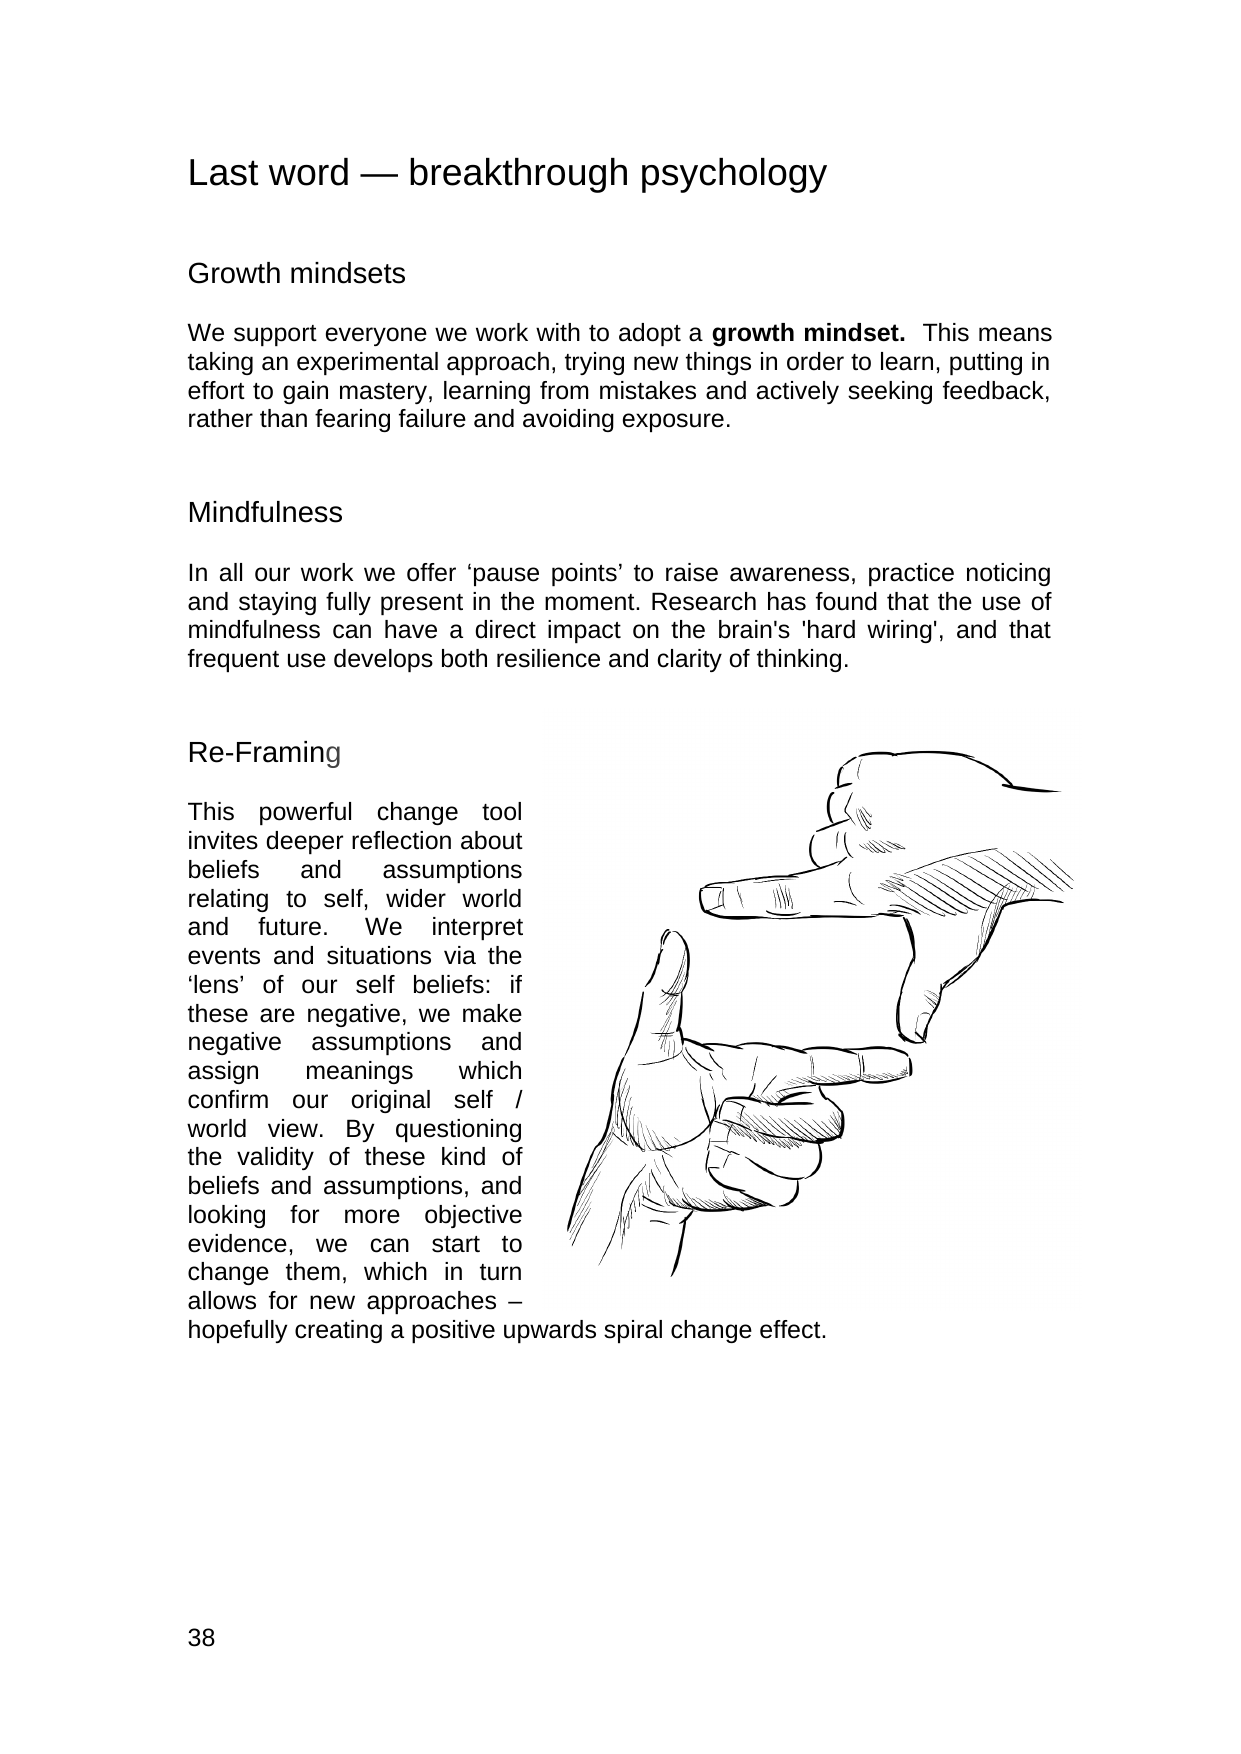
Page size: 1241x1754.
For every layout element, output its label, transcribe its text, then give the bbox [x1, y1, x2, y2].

subtitle Re-Framing [187, 735, 540, 768]
text In all our work we offer ‘pause points’ to raise awareness, practice noticing and staying fully present in the moment. Research has found that the use of mindfulness can have a direct impact on the brain's 'hard wiring', and that frequent use develops both resilience and clarity of thinking. [187, 558, 1053, 673]
subtitle Mindfulness [187, 495, 1053, 529]
subtitle Last word — breakthrough psychology [187, 150, 1053, 193]
picture [540, 708, 1082, 1309]
subtitle Growth mindsets [187, 256, 1053, 289]
text We support everyone we work with to adopt a growth mindset. This means taking an experimental approach, trying new things in order to learn, putting in effort to gain mastery, learning from mistakes and actively seeking feedback, rather than fearing failure and avoiding exposure. [187, 318, 1053, 433]
